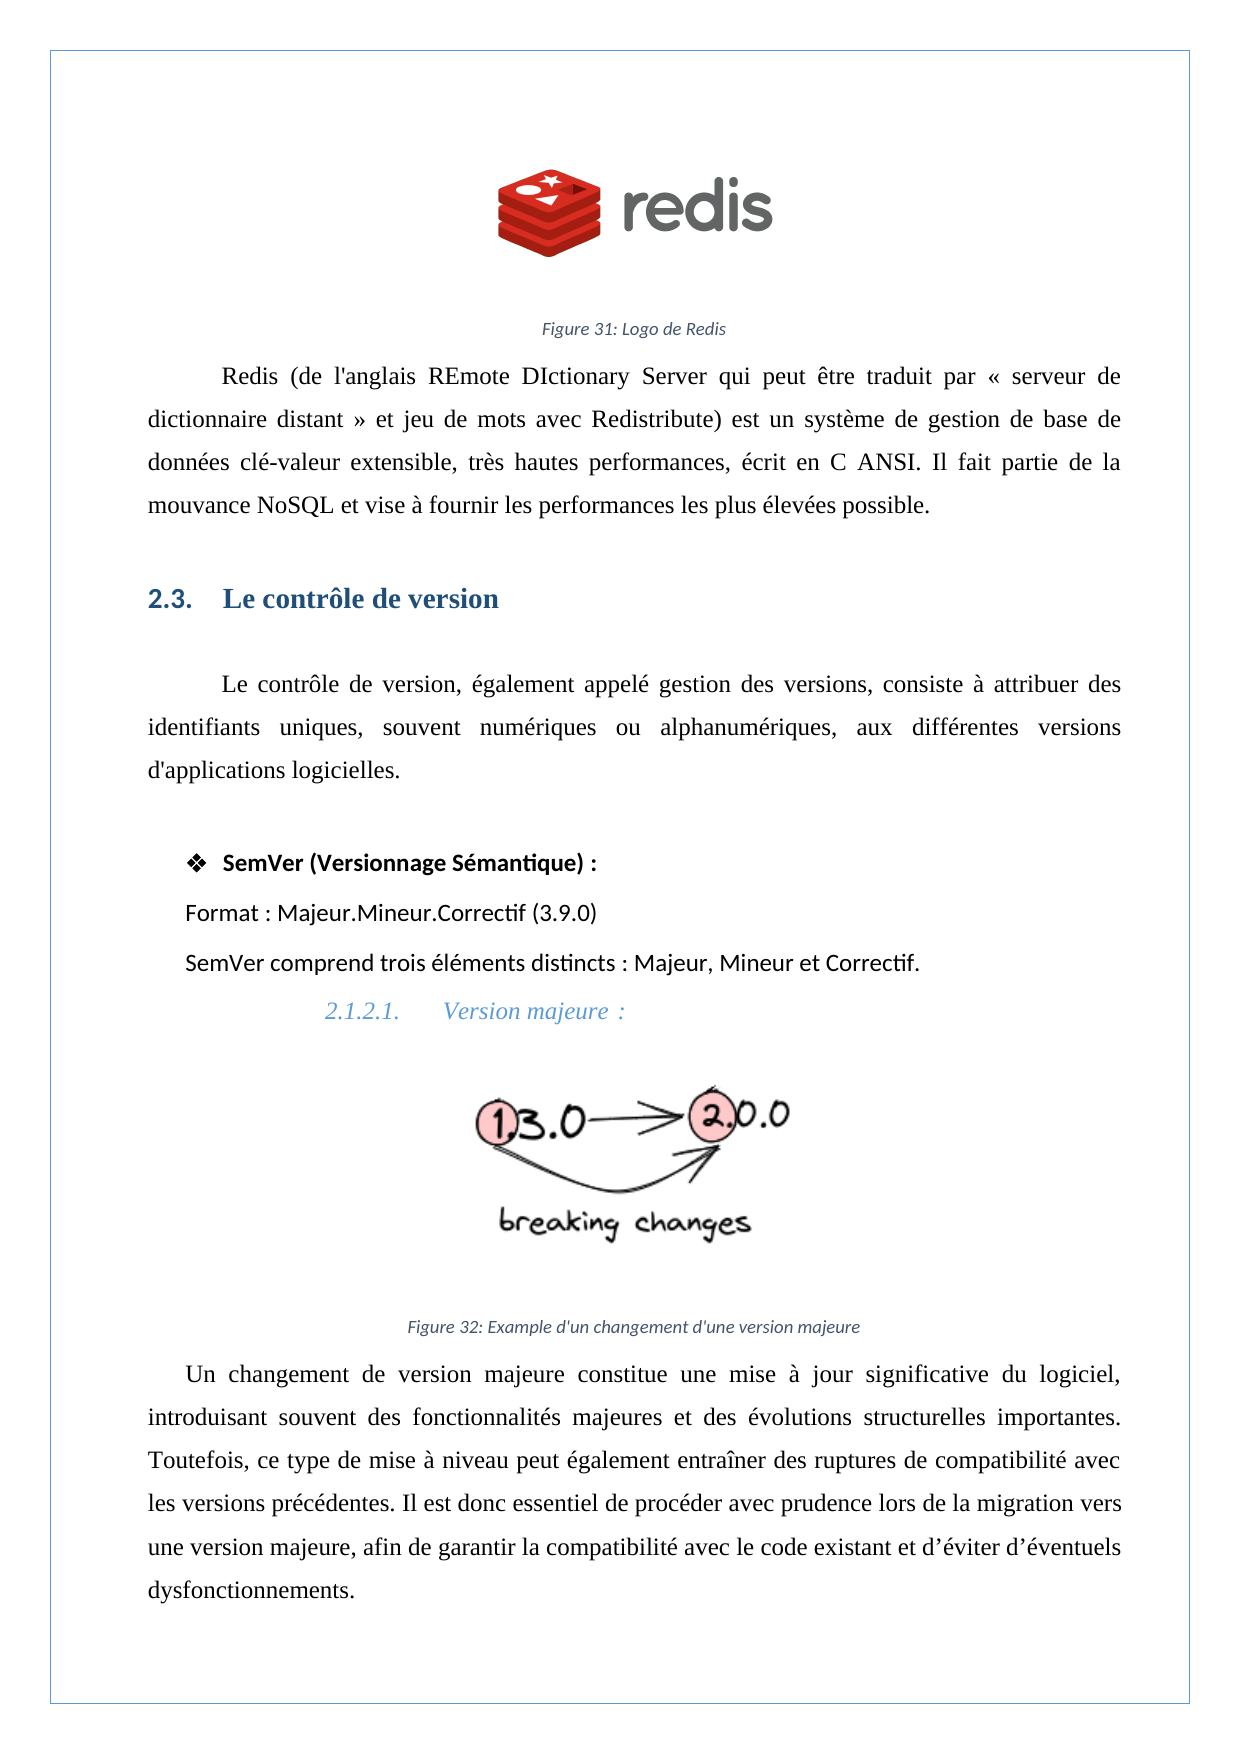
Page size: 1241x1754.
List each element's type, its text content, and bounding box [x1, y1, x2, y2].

text Un changement de version majeure constitue une mise à jour significative du logiciel, introduisant souvent des fonctionnalités majeures et des évolutions structurelles importantes. Toutefois, ce type de mise à niveau peut également entraîner des ruptures de compatibilité avec les versions précédentes. Il est donc essentiel de procéder avec prudence lors de la migration vers une version majeure, afin de garantir la compatibilité avec le code existant et d’éviter d’éventuels dysfonctionnements. [148, 1359, 1122, 1603]
text Figure 32: Example d'un changement d'une version majeure [148, 1315, 1122, 1338]
text Redis (de l'anglais REmote DIctionary Server qui peut être traduit par « serveur de dictionnaire distant » et jeu de mots avec Redistribute) est un système de gestion de base de données clé-valeur extensible, très hautes performances, écrit en C ANSI. Il fait partie de la mouvance NoSQL et vise à fournir les performances les plus élevées possible. [148, 361, 1122, 519]
subtitle Le contrôle de version [148, 581, 1122, 616]
picture [491, 118, 779, 298]
text Format : Majeur.Mineur.Correctif (3.9.0) [148, 897, 1122, 928]
list SemVer (Versionnage Sémantique) : [185, 848, 1122, 878]
text SemVer comprend trois éléments distincts : Majeur, Mineur et Correctif. [148, 947, 1122, 977]
text Le contrôle de version, également appelé gestion des versions, consiste à attribuer des identifiants uniques, souvent numériques ou alphanumériques, aux différentes versions d'applications logicielles. [148, 669, 1122, 784]
picture [462, 1077, 807, 1297]
subtitle Version majeure : [148, 996, 1122, 1025]
text Figure 31: Logo de Redis [148, 317, 1122, 340]
